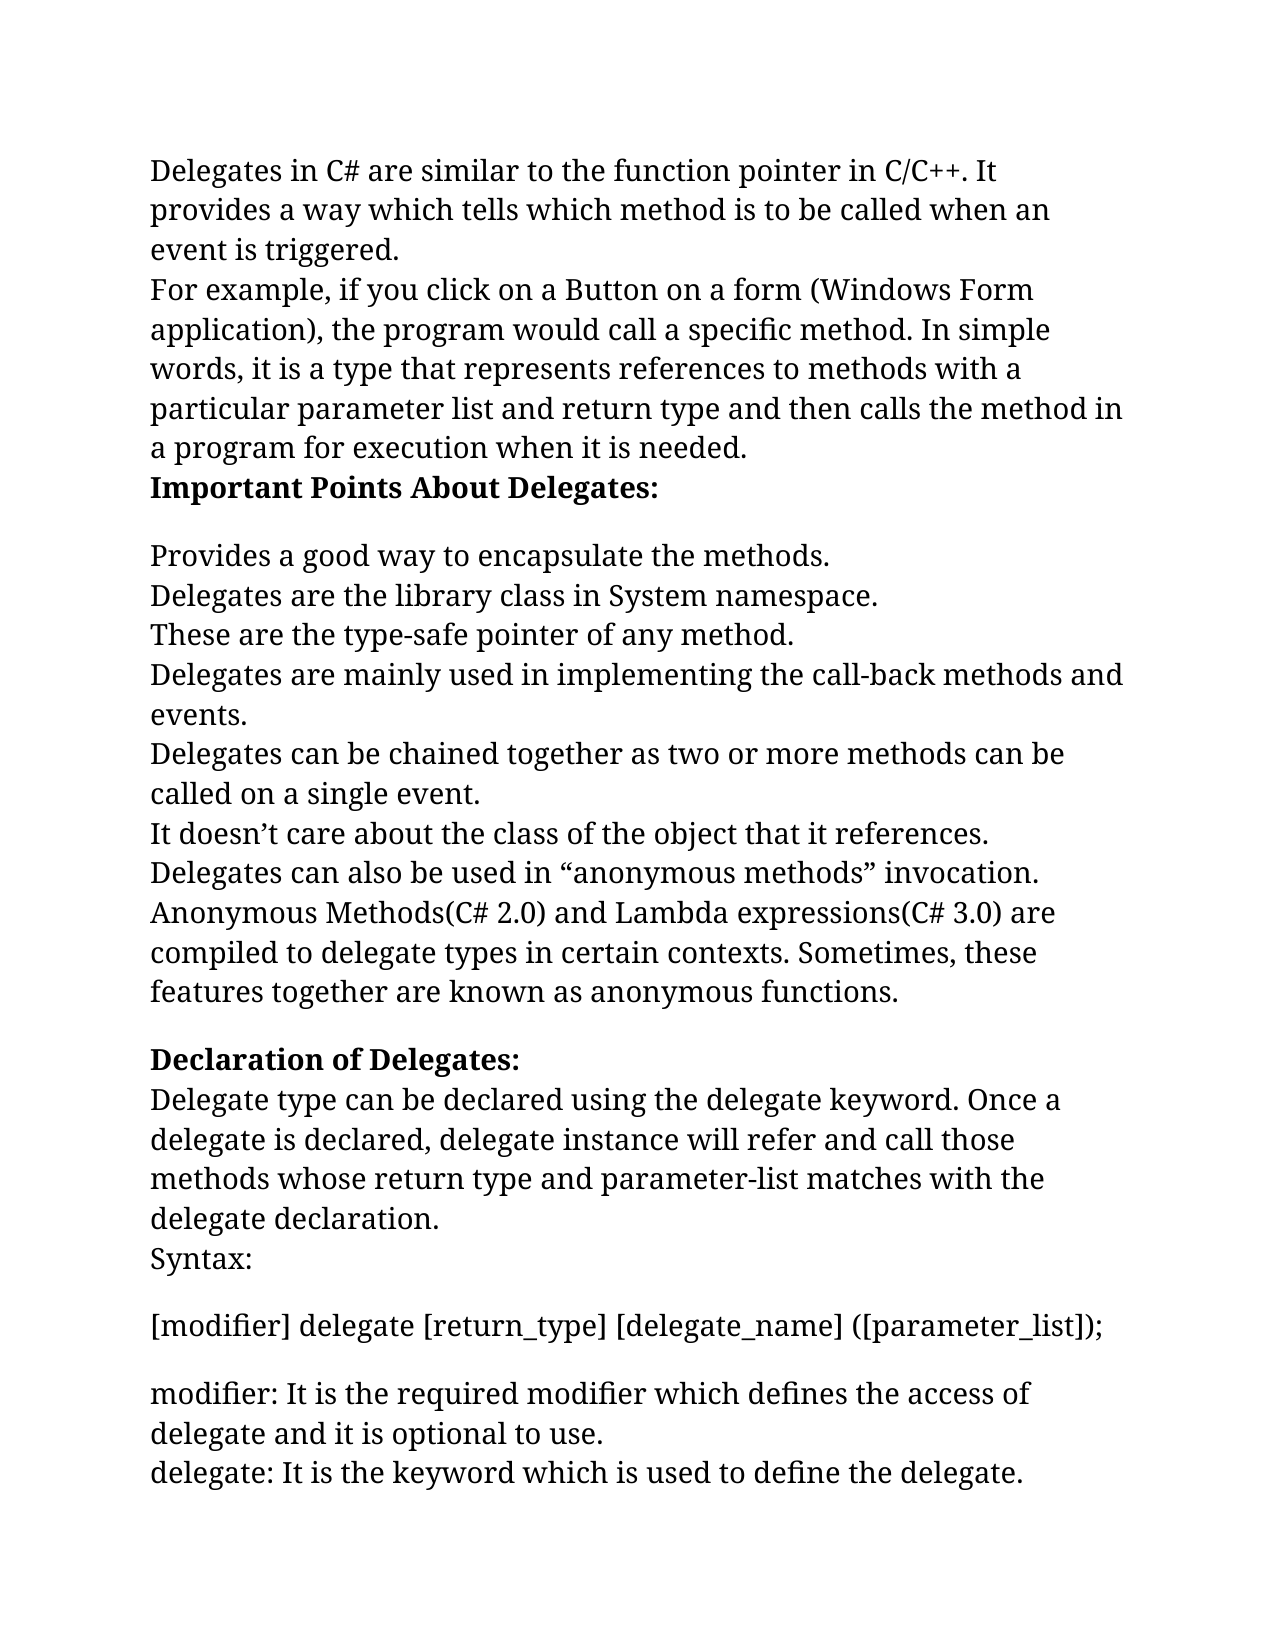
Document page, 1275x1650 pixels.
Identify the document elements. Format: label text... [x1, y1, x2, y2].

text For example, if you click on a Button on a form (Windows Form application), the program would call a specific method. In simple words, it is a type that represents references to methods with a particular parameter list and return type and then calls the method in a program for execution when it is needed. [150, 269, 1125, 467]
text Provides a good way to encapsulate the methods. [150, 535, 1125, 575]
text Delegates are the library class in System namespace. [150, 575, 1125, 614]
text Syntax: [150, 1238, 1125, 1278]
text Anonymous Methods(C# 2.0) and Lambda expressions(C# 3.0) are compiled to delegate types in certain contexts. Sometimes, these features together are known as anonymous functions. [150, 892, 1125, 1011]
text delegate: It is the keyword which is used to define the delegate. [150, 1453, 1125, 1492]
text [modifier] delegate [return_type] [delegate_name] ([parameter_list]); [150, 1306, 1125, 1345]
text Important Points About Delegates: [150, 467, 1125, 507]
text Delegate type can be declared using the delegate keyword. Once a delegate is declared, delegate instance will refer and call those methods whose return type and parameter-list matches with the delegate declaration. [150, 1079, 1125, 1238]
text modifier: It is the required modifier which defines the access of delegate and it is optional to use. [150, 1373, 1125, 1453]
text It doesn’t care about the class of the object that it references. [150, 813, 1125, 853]
text Declaration of Delegates: [150, 1039, 1125, 1079]
text Delegates can also be used in “anonymous methods” invocation. [150, 853, 1125, 892]
text Delegates are mainly used in implementing the call-back methods and events. [150, 654, 1125, 734]
text These are the type-safe pointer of any method. [150, 614, 1125, 654]
text Delegates can be chained together as two or more methods can be called on a single event. [150, 734, 1125, 813]
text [150, 150, 1125, 269]
